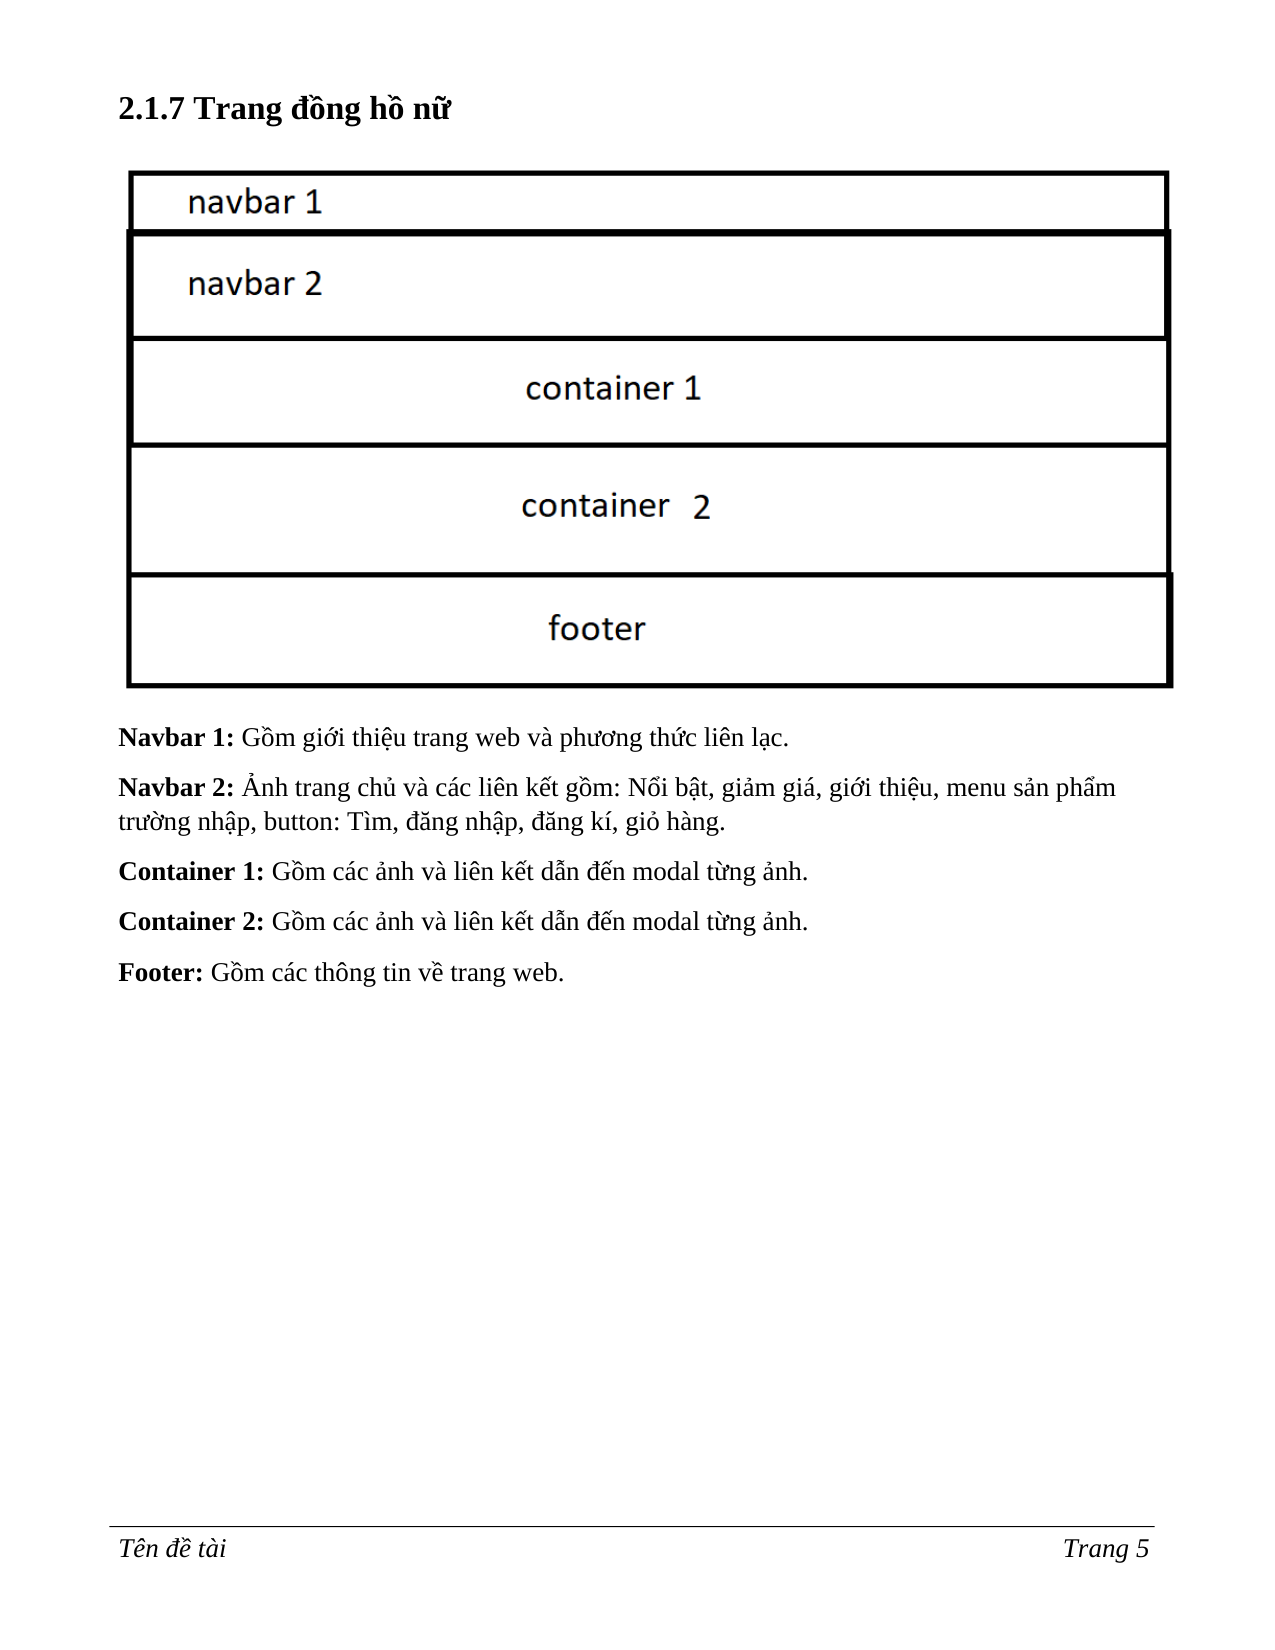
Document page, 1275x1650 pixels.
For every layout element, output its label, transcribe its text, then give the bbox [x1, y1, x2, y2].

text Navbar 1: Gồm giới thiệu trang web và phương thức liên lạc. [118, 721, 1186, 752]
subtitle Trang đồng hồ nữ [118, 89, 1186, 127]
text Navbar 2: Ảnh trang chủ và các liên kết gồm: Nổi bật, giảm giá, giới thiệu, menu sản phẩm trường nhập, button: Tìm, đăng nhập, đăng kí, giỏ hàng. [118, 771, 1186, 836]
text Container 1: Gồm các ảnh và liên kết dẫn đến modal từng ảnh. [118, 855, 1186, 886]
text Footer: Gồm các thông tin về trang web. [118, 956, 1186, 987]
picture [118, 158, 1186, 703]
text Container 2: Gồm các ảnh và liên kết dẫn đến modal từng ảnh. [118, 905, 1186, 937]
